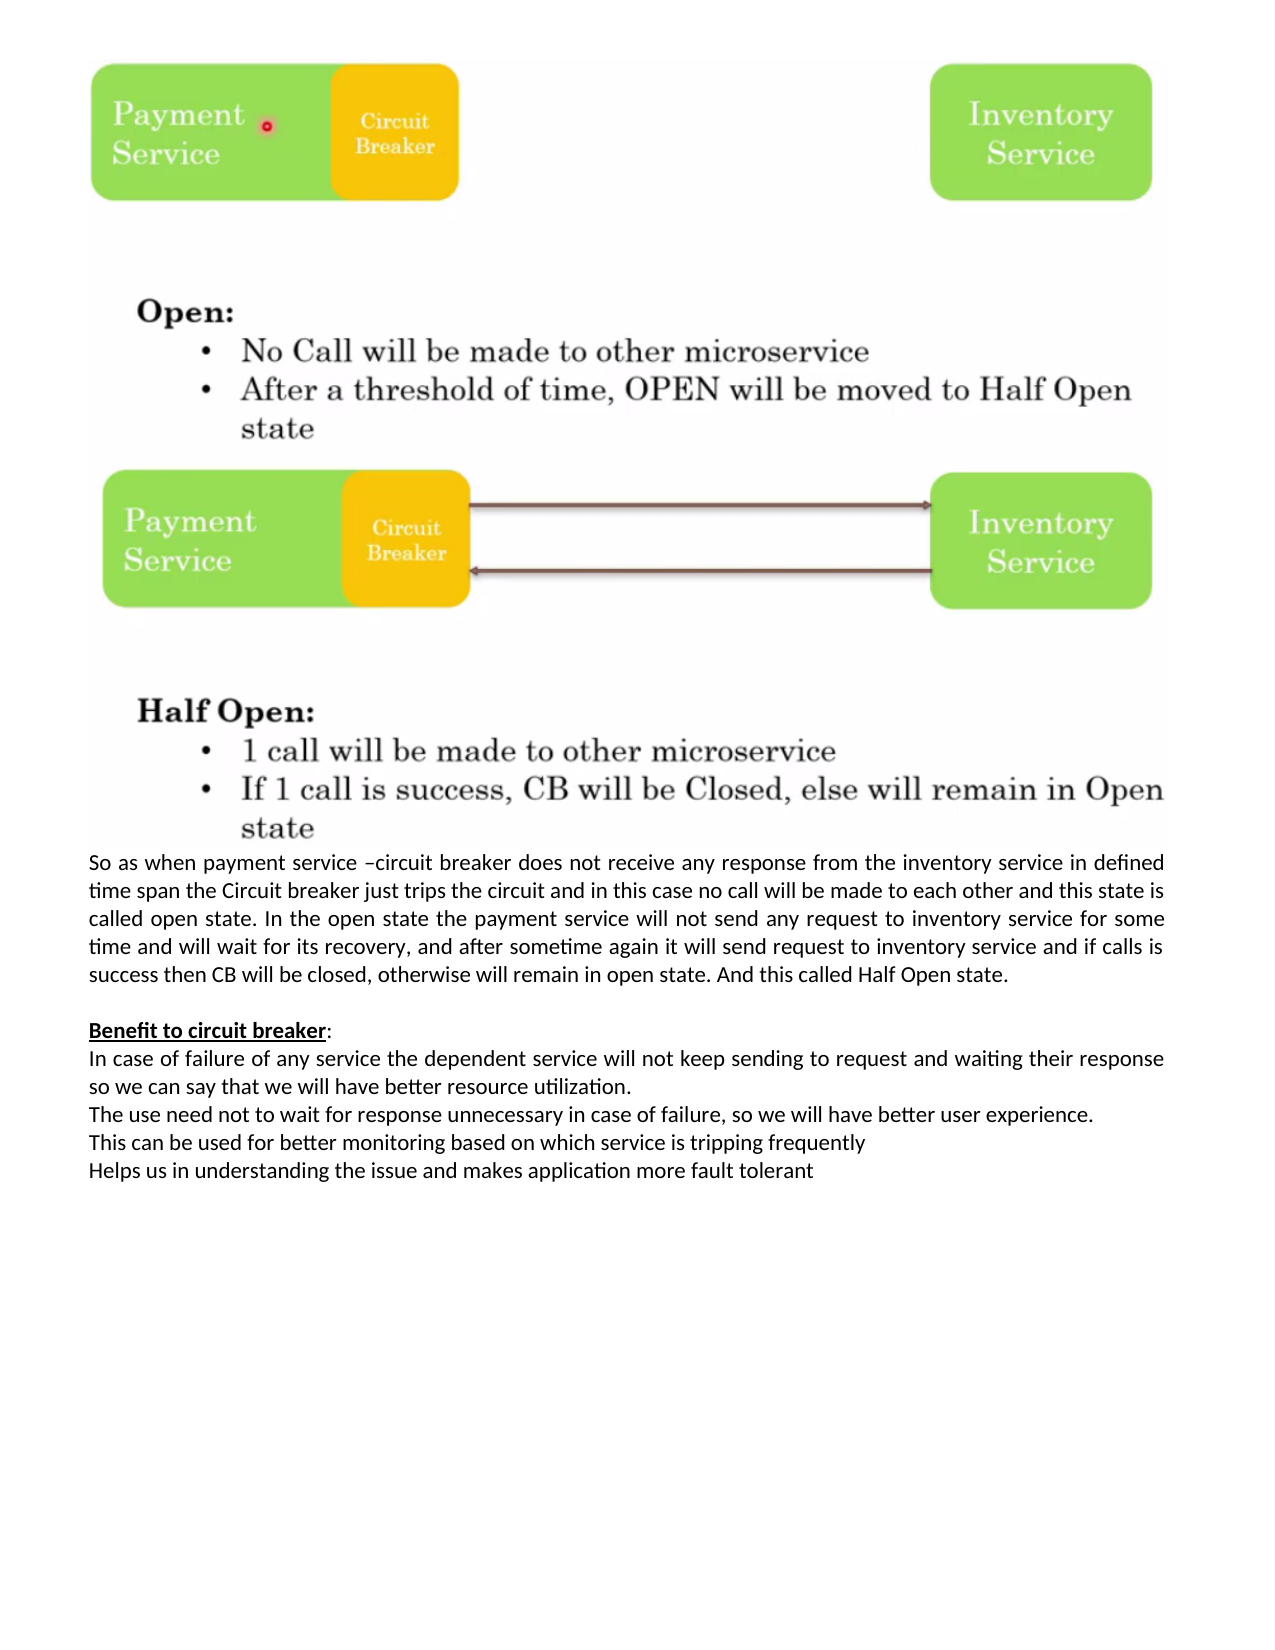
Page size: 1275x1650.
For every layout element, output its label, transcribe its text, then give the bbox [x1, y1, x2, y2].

picture [88, 59, 1167, 849]
text Helps us in understanding the issue and makes application more fault tolerant [89, 1156, 1167, 1184]
text So as when payment service –circuit breaker does not receive any response from the inventory service in defined time span the Circuit breaker just trips the circuit and in this case no call will be made to each other and this state is called open state. In the open state the payment service will not send any request to inventory service for some time and will wait for its recovery, and after sometime again it will send request to inventory service and if calls is success then CB will be closed, otherwise will remain in open state. And this called Half Open state. [89, 849, 1167, 988]
text The use need not to wait for response unnecessary in case of failure, so we will have better user experience. [89, 1100, 1167, 1128]
text Benefit to circuit breaker: [89, 1016, 1167, 1044]
text In case of failure of any service the dependent service will not keep sending to request and waiting their response so we can say that we will have better resource utilization. [89, 1044, 1167, 1100]
text This can be used for better monitoring based on which service is tripping frequently [89, 1128, 1167, 1156]
